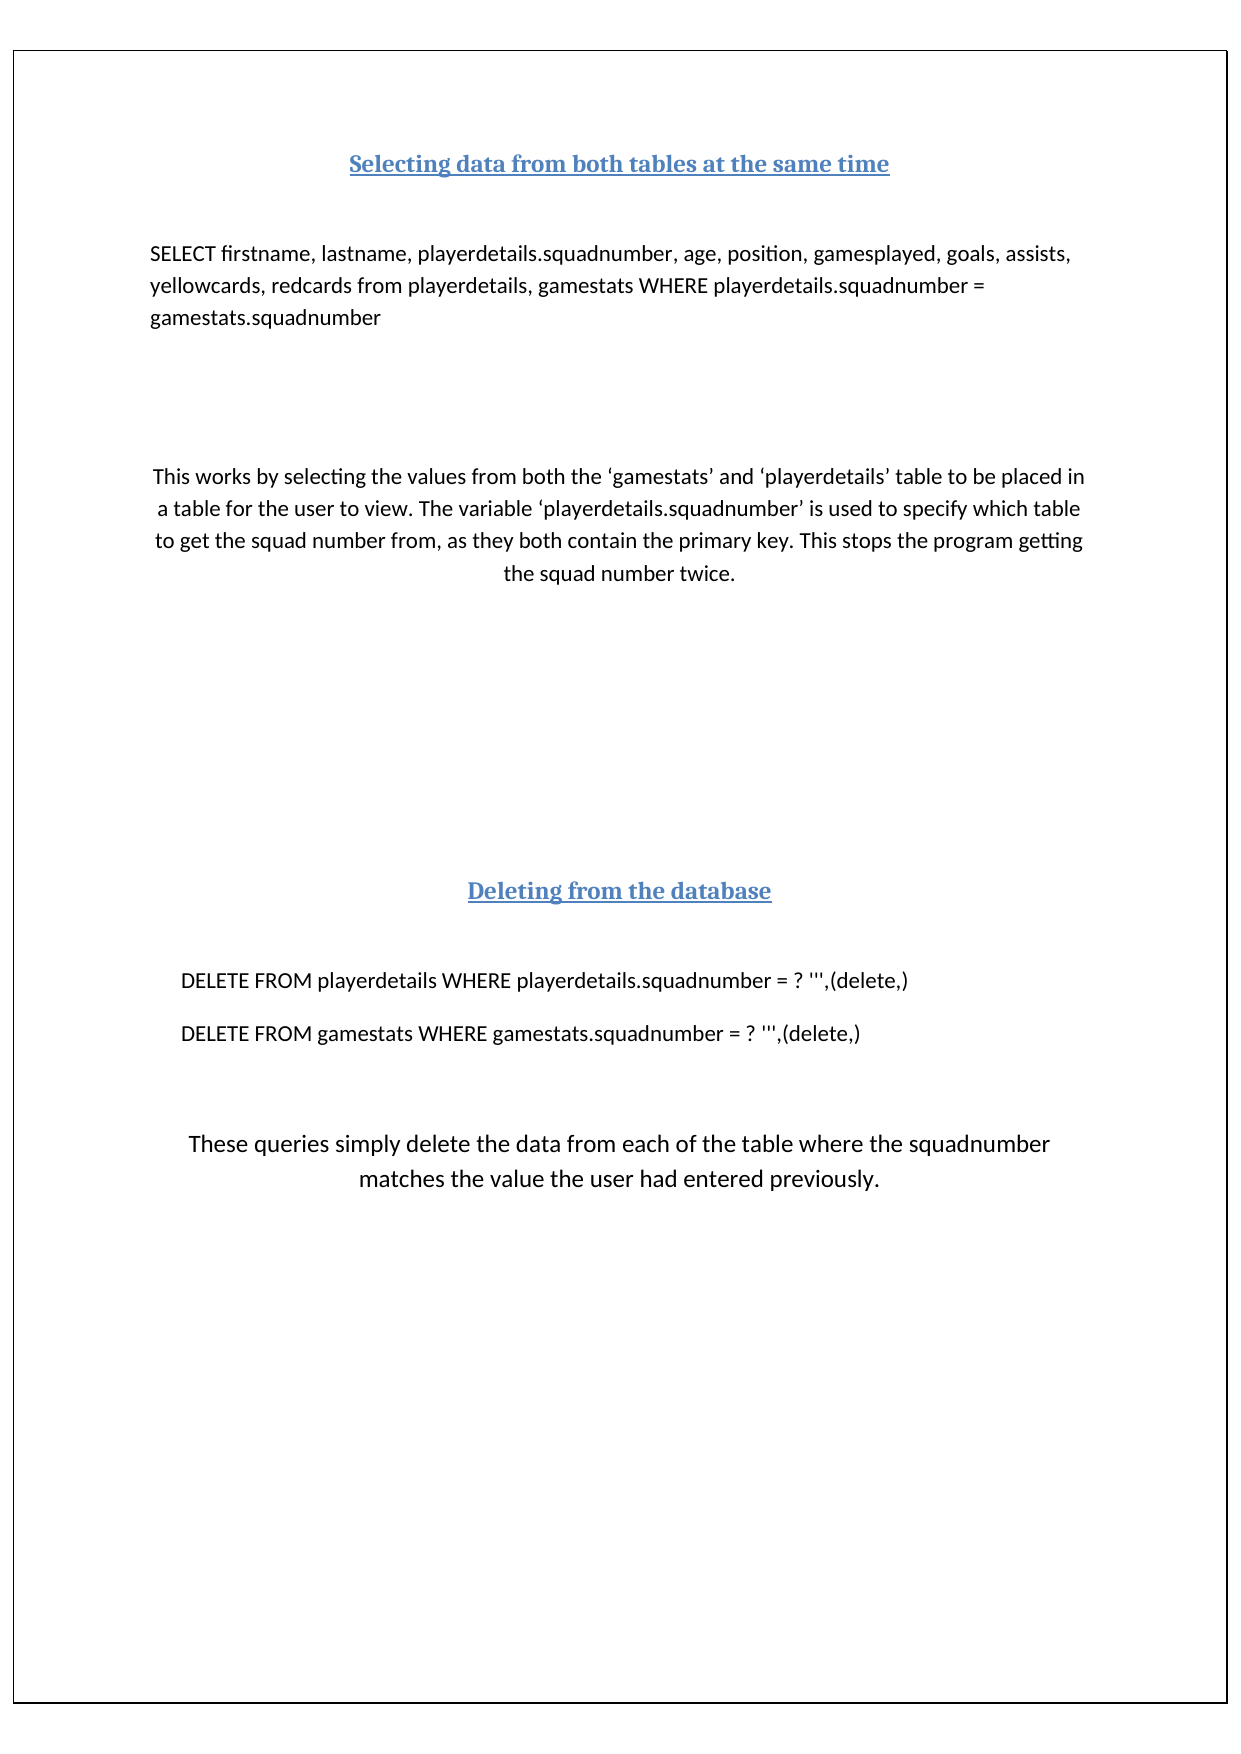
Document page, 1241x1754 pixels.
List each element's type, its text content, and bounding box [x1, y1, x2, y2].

text SELECT firstname, lastname, playerdetails.squadnumber, age, position, gamesplayed, goals, assists, yellowcards, redcards from playerdetails, gamestats WHERE playerdetails.squadnumber = gamestats.squadnumber [150, 239, 1089, 331]
text DELETE FROM gamestats WHERE gamestats.squadnumber = ? ''',(delete,) [150, 1019, 1089, 1047]
subtitle Selecting data from both tables at the same time [150, 150, 1089, 179]
text DELETE FROM playerdetails WHERE playerdetails.squadnumber = ? ''',(delete,) [150, 966, 1089, 994]
subtitle Deleting from the database [150, 877, 1089, 906]
text These queries simply delete the data from each of the table where the squadnumber matches the value the user had entered previously. [150, 1128, 1089, 1193]
text This works by selecting the values from both the ‘gamestats’ and ‘playerdetails’ table to be placed in a table for the user to view. The variable ‘playerdetails.squadnumber’ is used to specify which table to get the squad number from, as they both contain the primary key. This stops the program getting the squad number twice. [150, 462, 1089, 587]
